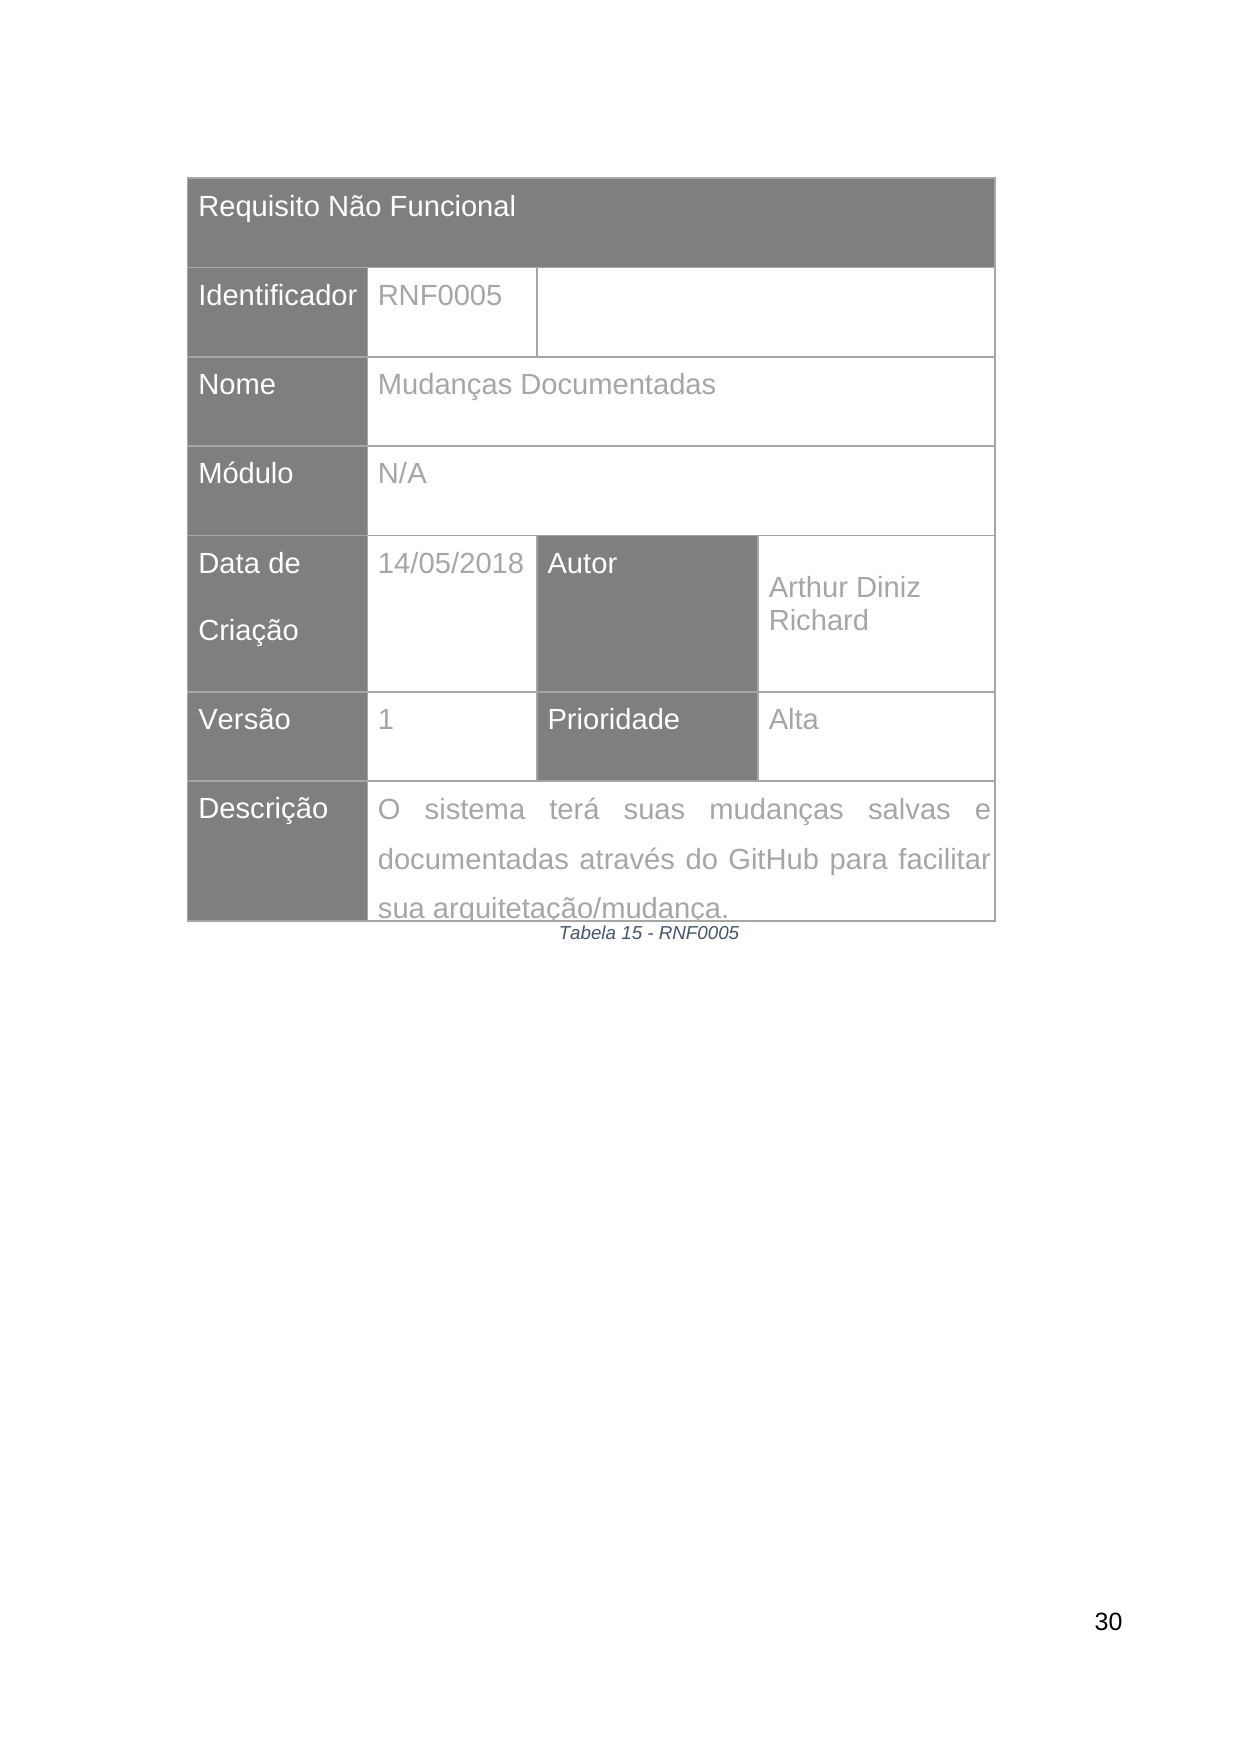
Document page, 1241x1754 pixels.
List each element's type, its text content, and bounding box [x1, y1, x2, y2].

table_cell O sistema terá suas mudanças salvas e documentadas através do GitHub para facilitar sua arquitetação/mudança. [368, 782, 994, 920]
table_cell Módulo [188, 447, 367, 535]
table_cell Versão [188, 693, 367, 780]
table_cell [538, 268, 994, 356]
table_cell 1 [368, 693, 536, 780]
table_header Requisito Não Funcional [188, 179, 994, 267]
table_cell Identificador [188, 268, 367, 356]
table_cell Prioridade [538, 693, 757, 780]
table_cell N/A [368, 447, 994, 535]
table_cell Mudanças Documentadas [368, 358, 994, 445]
table_cell RNF0005 [368, 268, 536, 356]
table_cell Autor [538, 536, 757, 691]
table_cell Arthur Diniz Richard [759, 536, 994, 691]
table_cell Nome [188, 358, 367, 445]
table_cell Data de Criação [188, 536, 367, 691]
table_cell 14/05/2018 [368, 536, 536, 691]
table_cell Alta [759, 693, 994, 780]
table_cell Descrição [188, 782, 367, 920]
